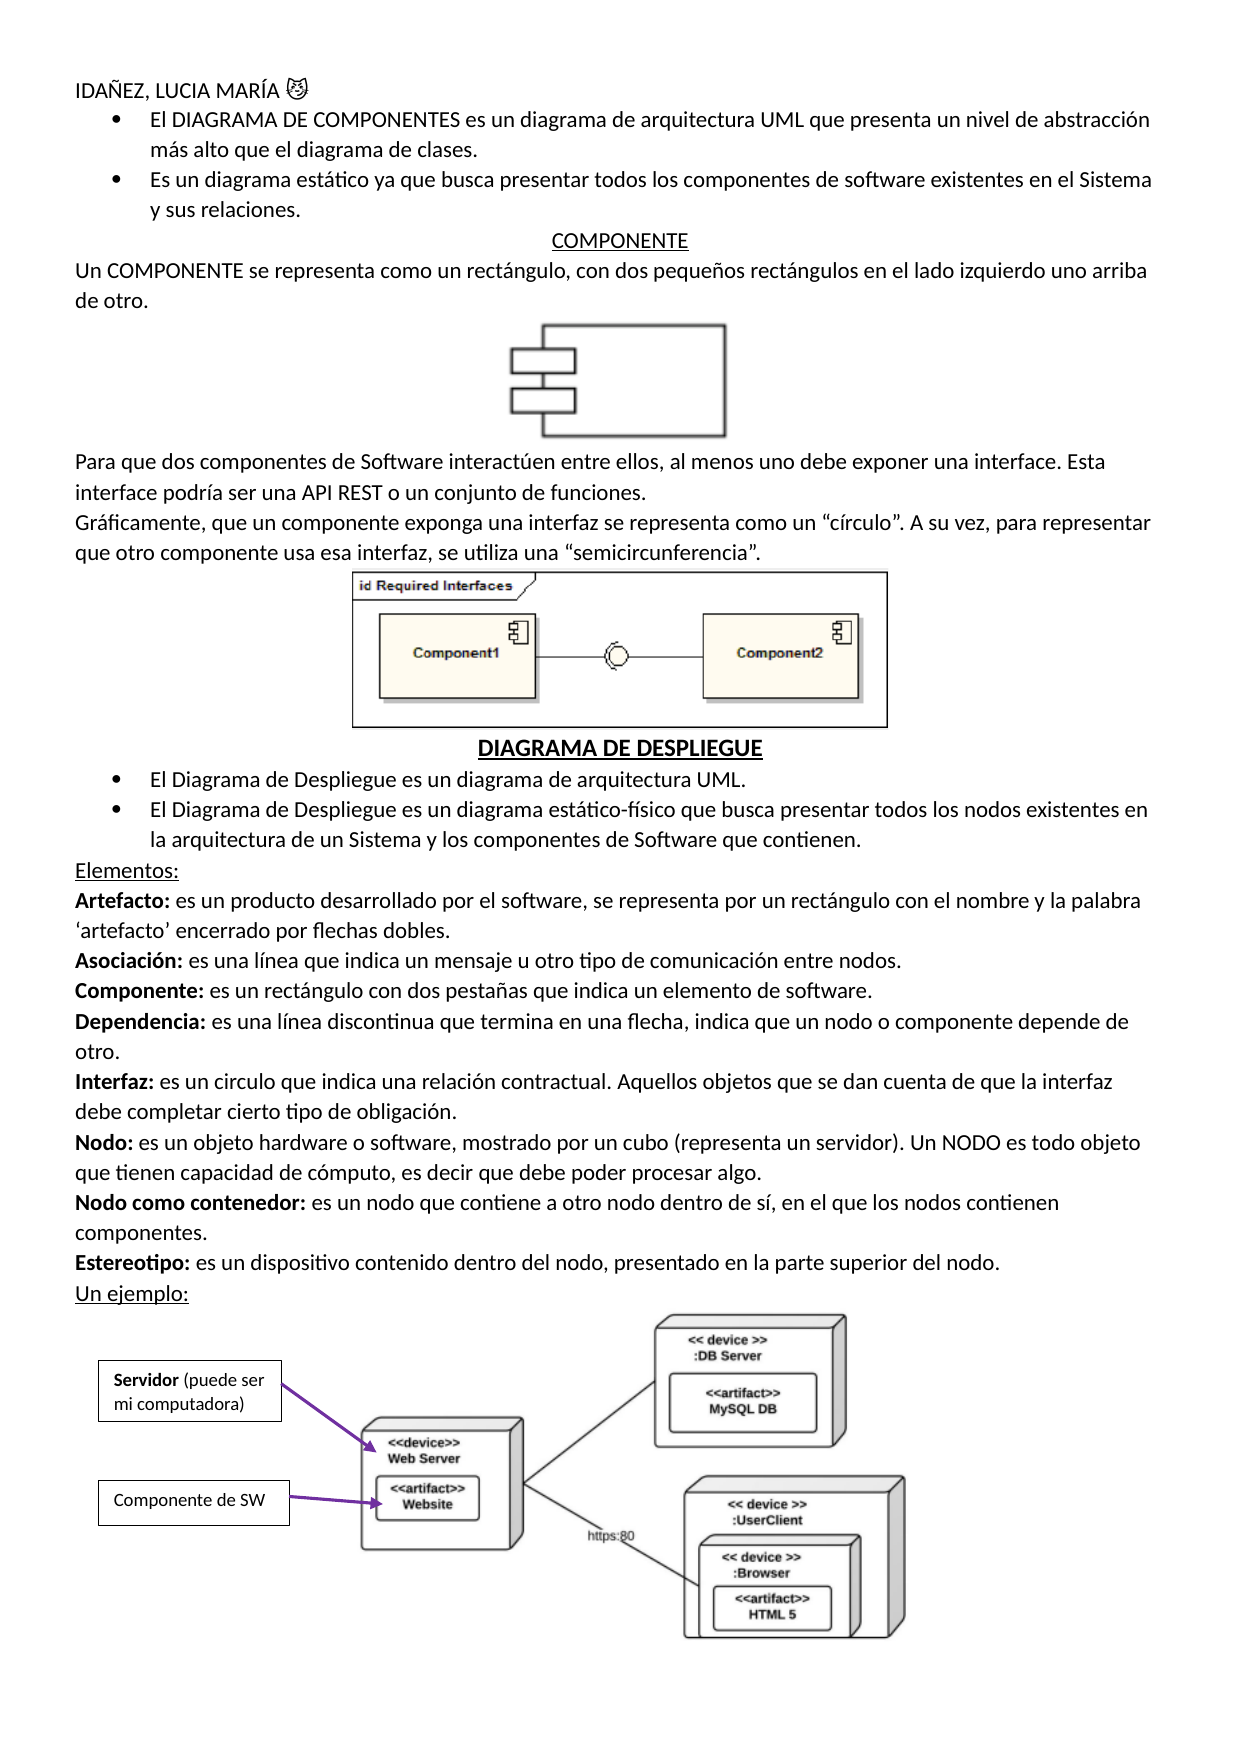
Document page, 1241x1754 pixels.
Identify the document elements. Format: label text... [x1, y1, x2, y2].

text Nodo como contenedor: es un nodo que contiene a otro nodo dentro de sí, en el que los nodos contienen componentes. [75, 1188, 1165, 1246]
text Asociación: es una línea que indica un mensaje u otro tipo de comunicación entre nodos. [75, 946, 1165, 974]
text Un COMPONENTE se representa como un rectángulo, con dos pequeños rectángulos en el lado izquierdo uno arriba de otro. [75, 256, 1165, 314]
text Un ejemplo: [75, 1279, 1165, 1307]
picture [352, 568, 889, 730]
text DIAGRAMA DE DESPLIEGUE [75, 732, 1165, 763]
text Artefacto: es un producto desarrollado por el software, se representa por un rectángulo con el nombre y la palabra ‘artefacto’ encerrado por flechas dobles. [75, 886, 1165, 944]
list Es un diagrama estático ya que busca presentar todos los componentes de software existentes en el Sistema y sus relaciones. [112, 165, 1165, 224]
text COMPONENTE [75, 226, 1165, 254]
picture [503, 316, 737, 446]
text Interfaz: es un circulo que indica una relación contractual. Aquellos objetos que se dan cuenta de que la interfaz debe completar cierto tipo de obligación. [75, 1067, 1165, 1125]
list El Diagrama de Despliegue es un diagrama de arquitectura UML. [112, 765, 1165, 793]
text Estereotipo: es un dispositivo contenido dentro del nodo, presentado en la parte superior del nodo. [75, 1248, 1165, 1276]
picture [330, 1308, 910, 1642]
text Gráficamente, que un componente exponga una interfaz se representa como un “círculo”. A su vez, para representar que otro componente usa esa interfaz, se utiliza una “semicircunferencia”. [75, 508, 1165, 566]
text Elementos: [75, 856, 1165, 884]
text Nodo: es un objeto hardware o software, mostrado por un cubo (representa un servidor). Un NODO es todo objeto que tienen capacidad de cómputo, es decir que debe poder procesar algo. [75, 1128, 1165, 1186]
text Para que dos componentes de Software interactúen entre ellos, al menos uno debe exponer una interface. Esta interface podría ser una API REST o un conjunto de funciones. [75, 447, 1165, 506]
text Componente: es un rectángulo con dos pestañas que indica un elemento de software. [75, 977, 1165, 1004]
text Dependencia: es una línea discontinua que termina en una flecha, indica que un nodo o componente depende de otro. [75, 1007, 1165, 1065]
list El Diagrama de Despliegue es un diagrama estático-físico que busca presentar todos los nodos existentes en la arquitectura de un Sistema y los componentes de Software que contienen. [112, 795, 1165, 853]
list El DIAGRAMA DE COMPONENTES es un diagrama de arquitectura UML que presenta un nivel de abstracción más alto que el diagrama de clases. [112, 105, 1165, 163]
